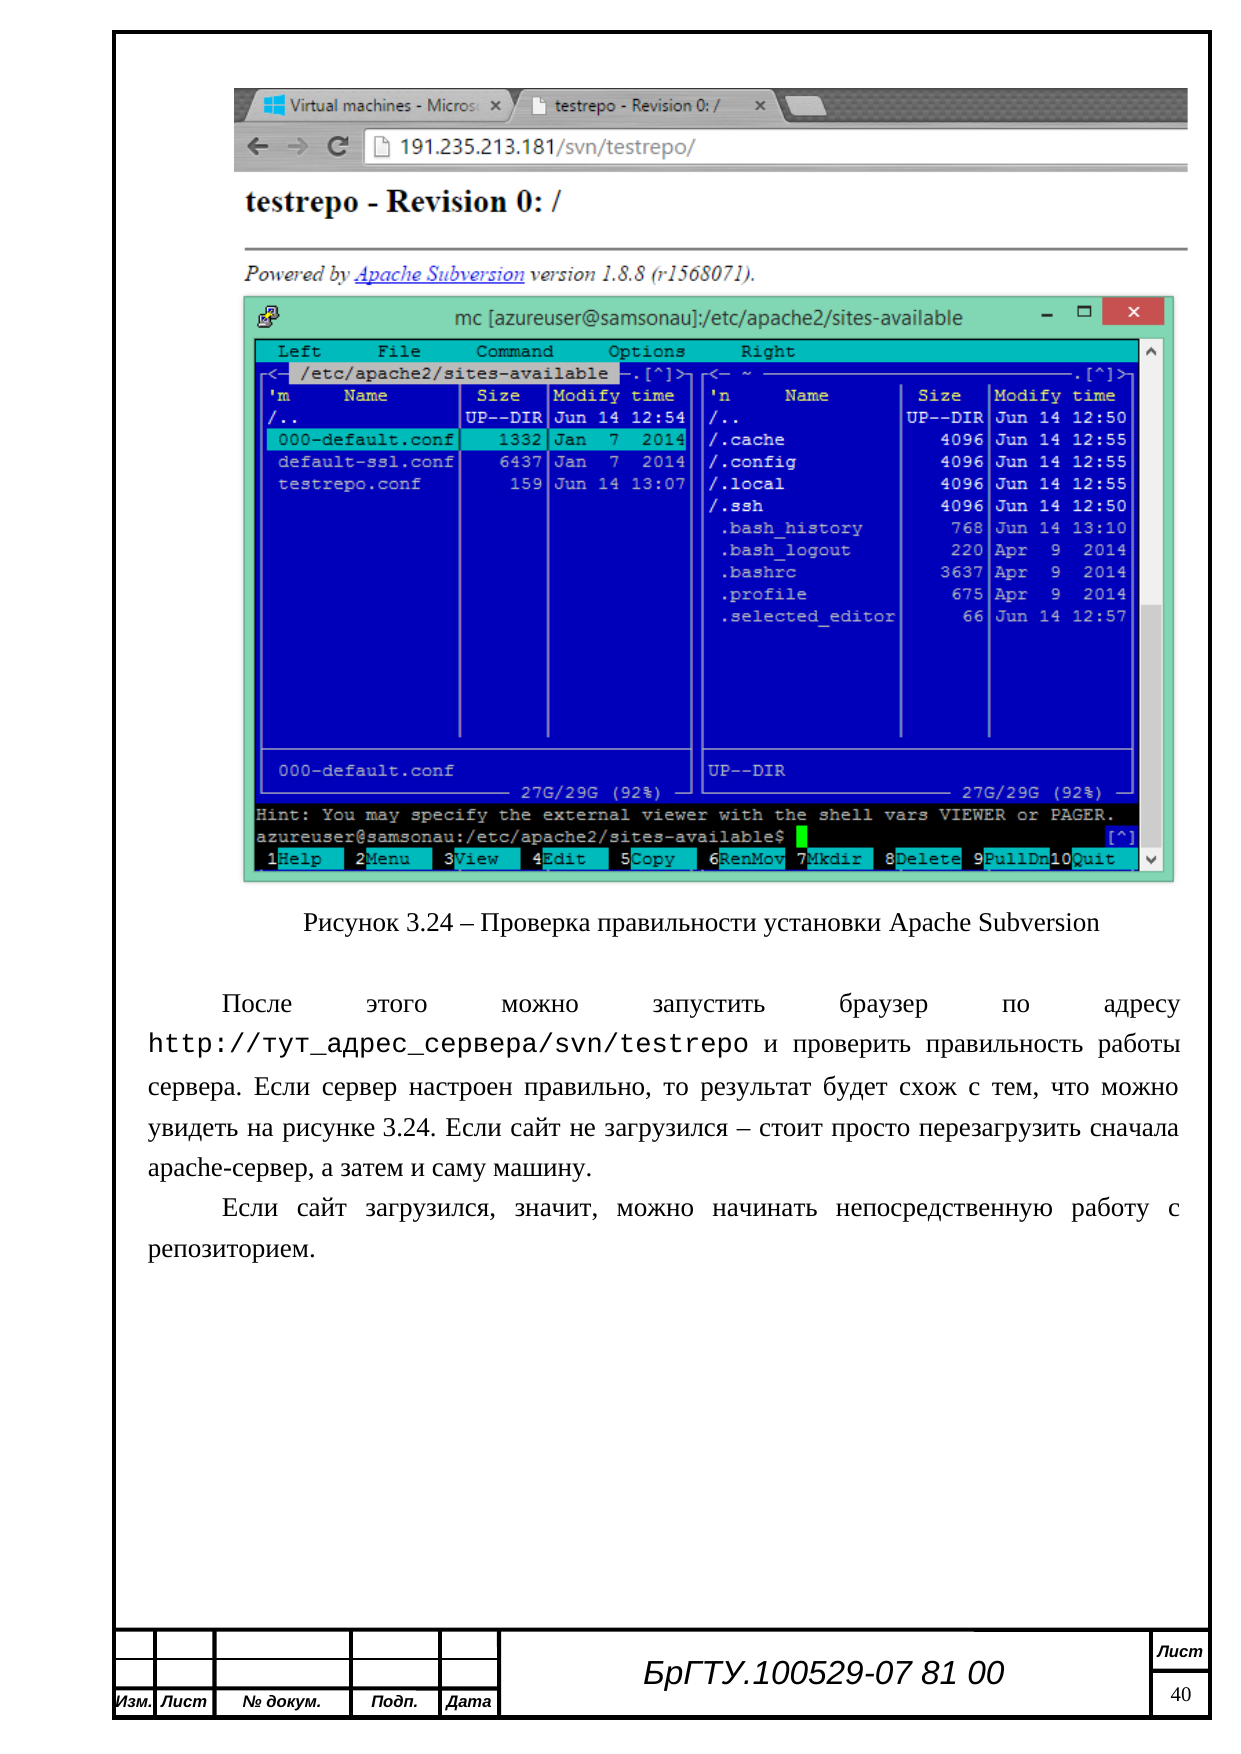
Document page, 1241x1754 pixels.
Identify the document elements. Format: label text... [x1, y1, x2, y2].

text После этого можно запустить браузер по адресу http://тут_адрес_сервера/svn/testrepo и проверить правильность работы сервера. Если сервер настроен правильно, то результат будет схож с тем, что можно увидеть на рисунке 3.24. Если сайт не загрузился – стоит просто перезагрузить сначала apache-сервер, а затем и саму машину. [148, 987, 1181, 1182]
text Рисунок 3.24 – Проверка правильности установки Apache Subversion [148, 906, 1181, 937]
text Если сайт загрузился, значит, можно начинать непосредственную работу с репозиторием. [148, 1191, 1181, 1263]
picture [234, 88, 1188, 899]
